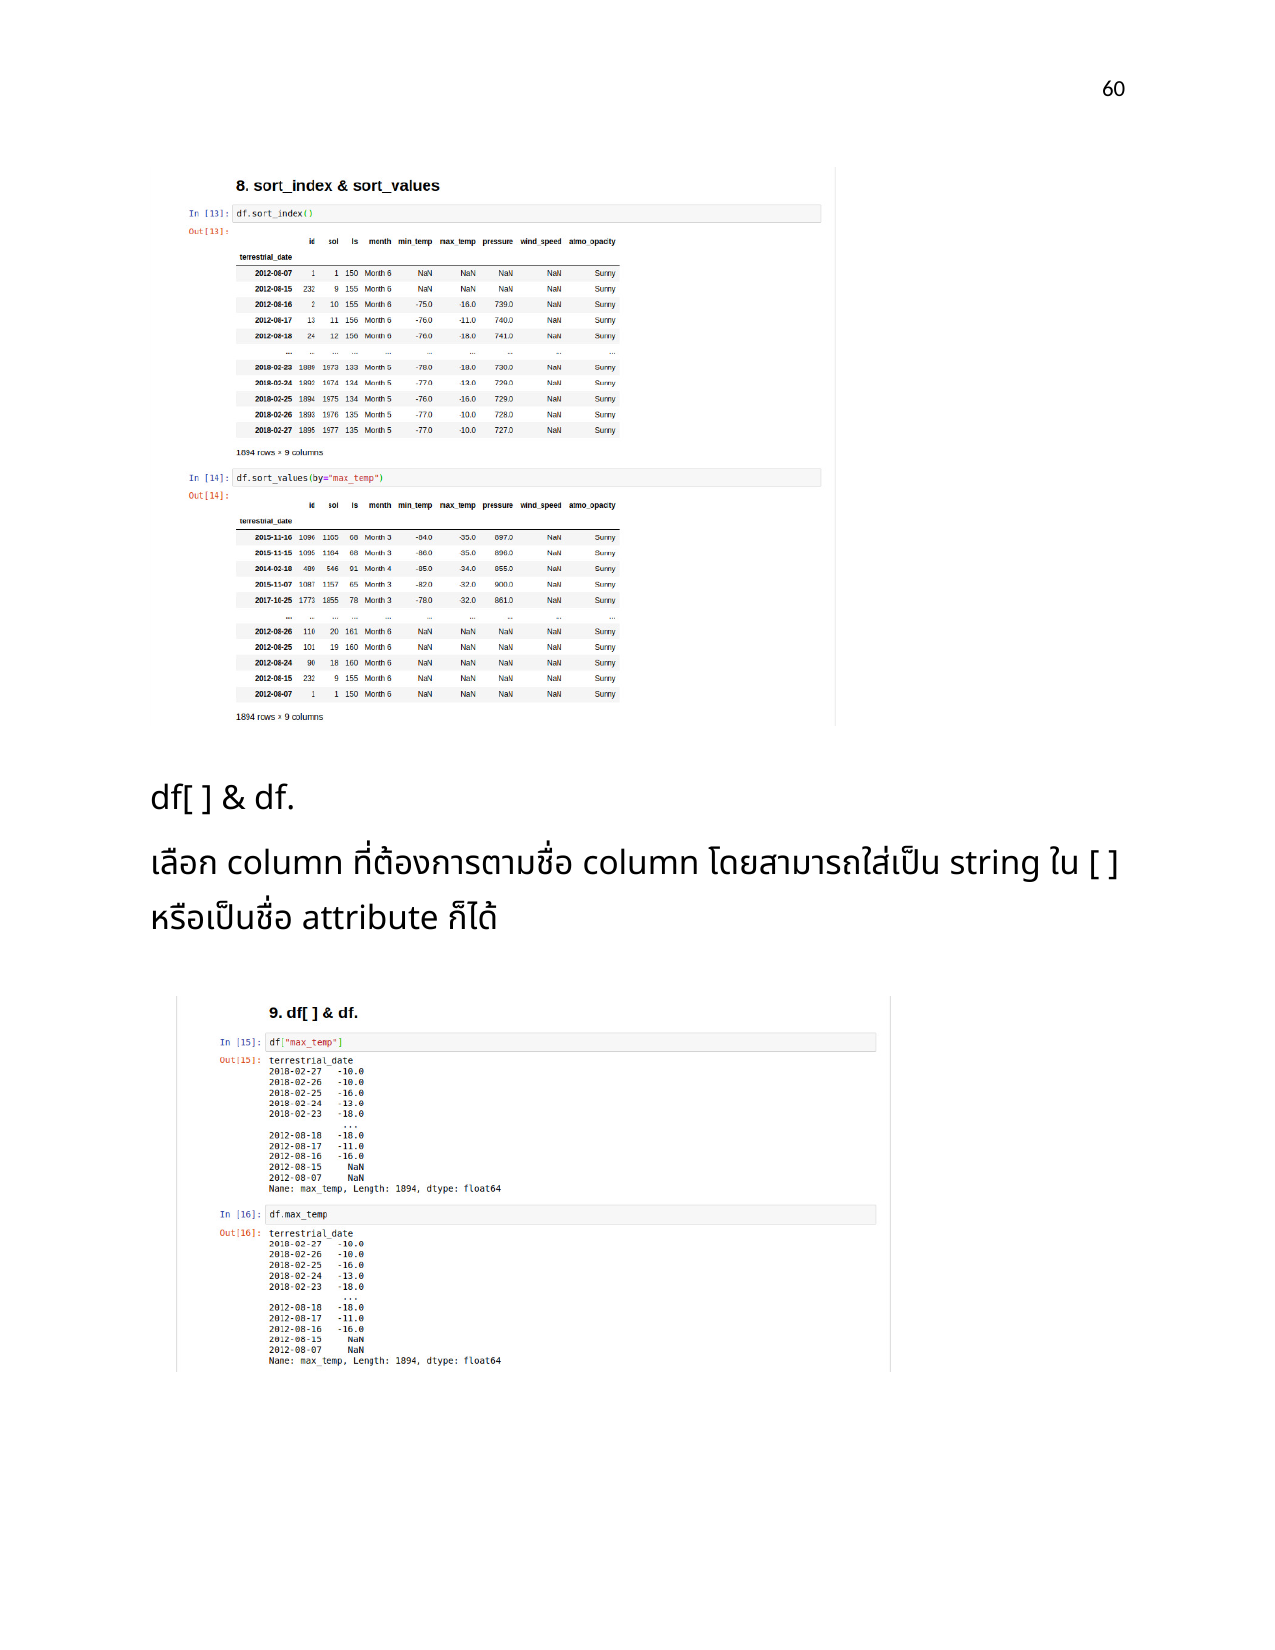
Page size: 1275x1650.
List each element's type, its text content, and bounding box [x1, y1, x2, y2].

picture [150, 965, 901, 1431]
text เลือก column ที่ต้องการตามชื่อ column โดยสามารถใส่เป็น string ใน [ ] หรือเป็นชื่อ attribute ก็ได้ [150, 839, 1125, 944]
text df[ ] & df. [150, 773, 1125, 819]
picture [150, 150, 901, 755]
